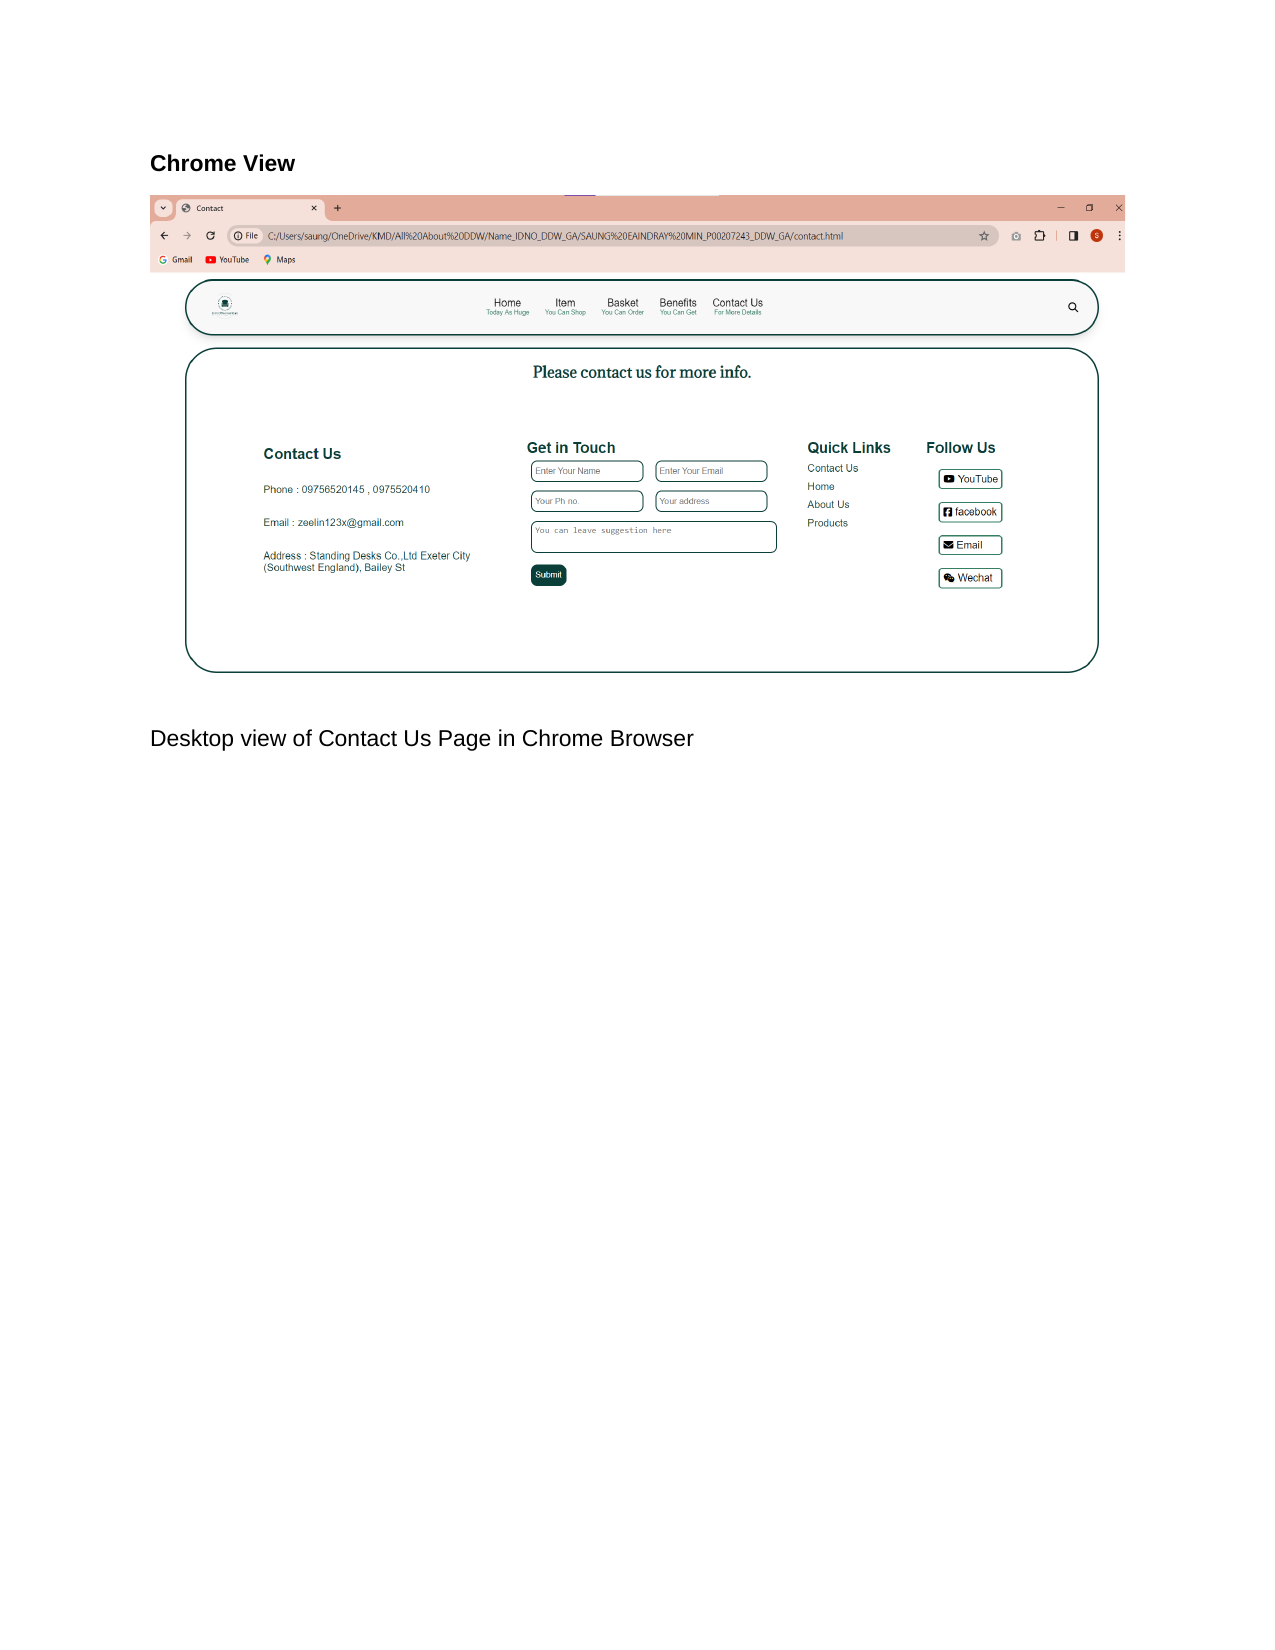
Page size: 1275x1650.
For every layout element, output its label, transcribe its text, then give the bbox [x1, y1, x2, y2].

picture [150, 195, 1125, 706]
text Desktop view of Contact Us Page in Chrome Browser [150, 725, 1125, 751]
text Chrome View [150, 150, 1125, 176]
